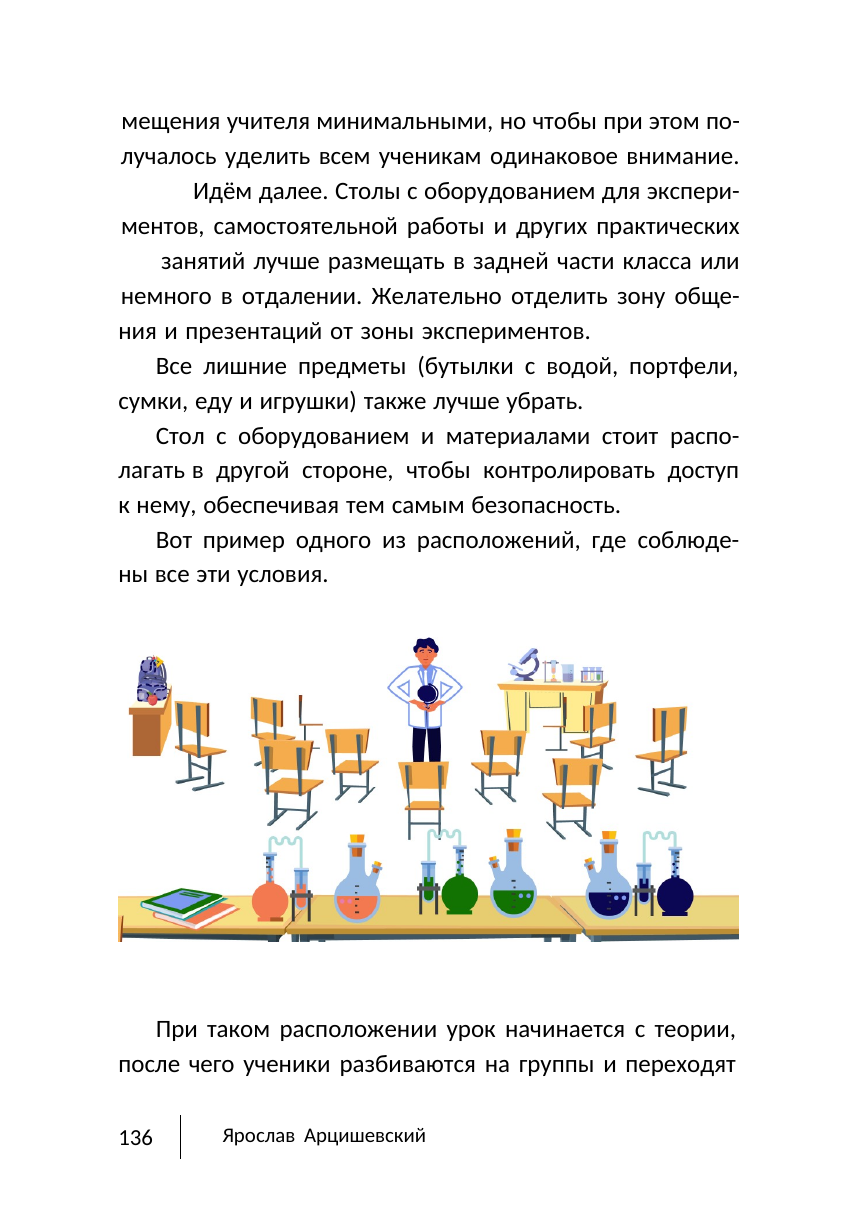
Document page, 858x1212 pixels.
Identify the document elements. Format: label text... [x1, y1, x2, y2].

text Вот пример одного из расположений, где соблюде- ны все эти условия. [118, 524, 739, 589]
text Стол с оборудованием и материалами стоит распо- лагать в другой стороне, чтобы контролировать доступ к нему, обеспечивая тем самым безопасность. [118, 420, 739, 519]
text Все лишние предметы (бутылки с водой, портфели, сумки, еду и игрушки) также лучше убрать. [118, 350, 739, 415]
text При таком расположении урок начинается с теории, после чего ученики разбиваются на группы и переходят [118, 1013, 751, 1079]
text ния и презентаций от зоны экспериментов. [118, 315, 751, 345]
text мещения учителя минимальными, но чтобы при этом по- лучалось уделить всем ученикам одинаковое внимание. Идём далее. Столы с оборудованием для экспери- ментов, самостоятельной работы и других практических занятий лучше размещать в задней части класса или немного в отдалении. Желательно отделить зону обще- [118, 105, 739, 311]
picture [118, 637, 739, 942]
